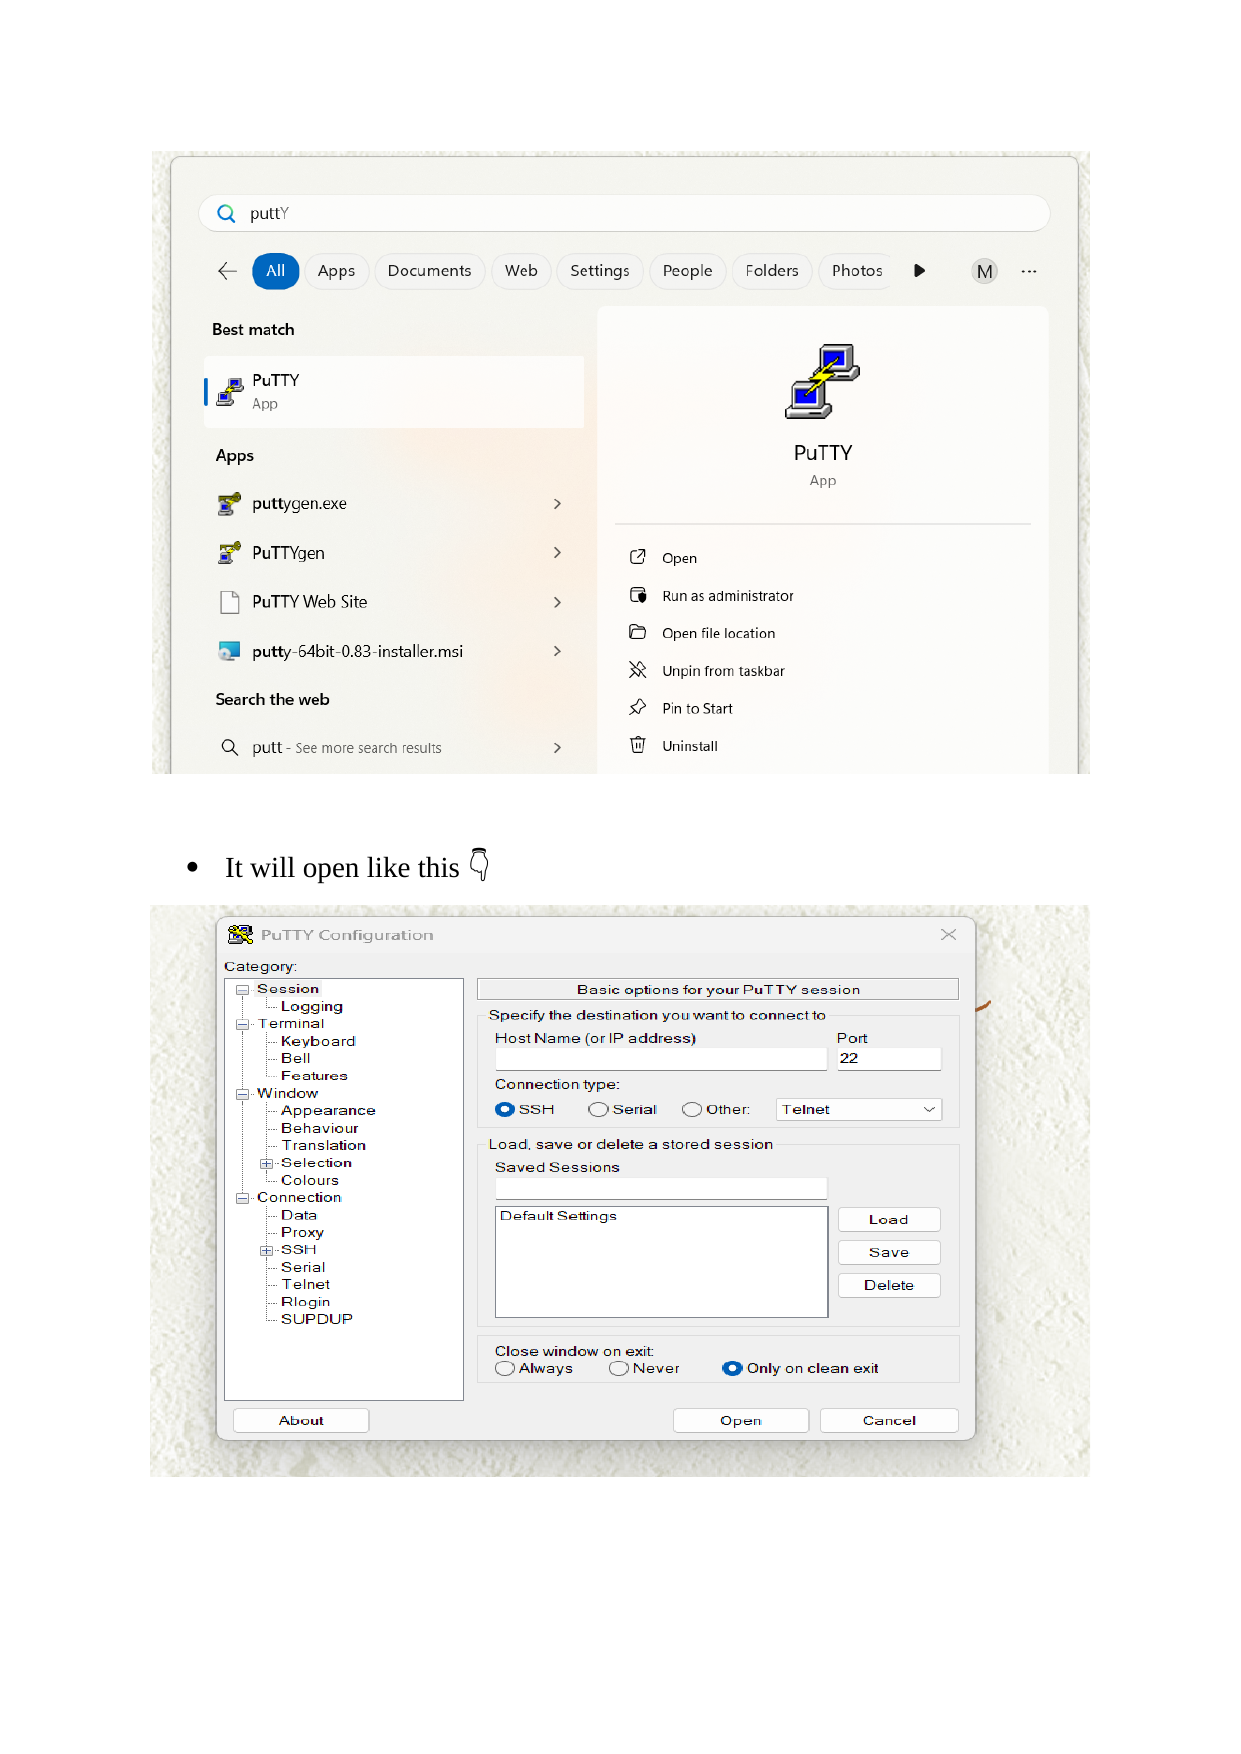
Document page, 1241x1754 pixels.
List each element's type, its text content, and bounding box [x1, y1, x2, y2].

picture [150, 905, 1091, 1477]
list It will open like this [187, 846, 1090, 886]
picture [150, 150, 1091, 775]
